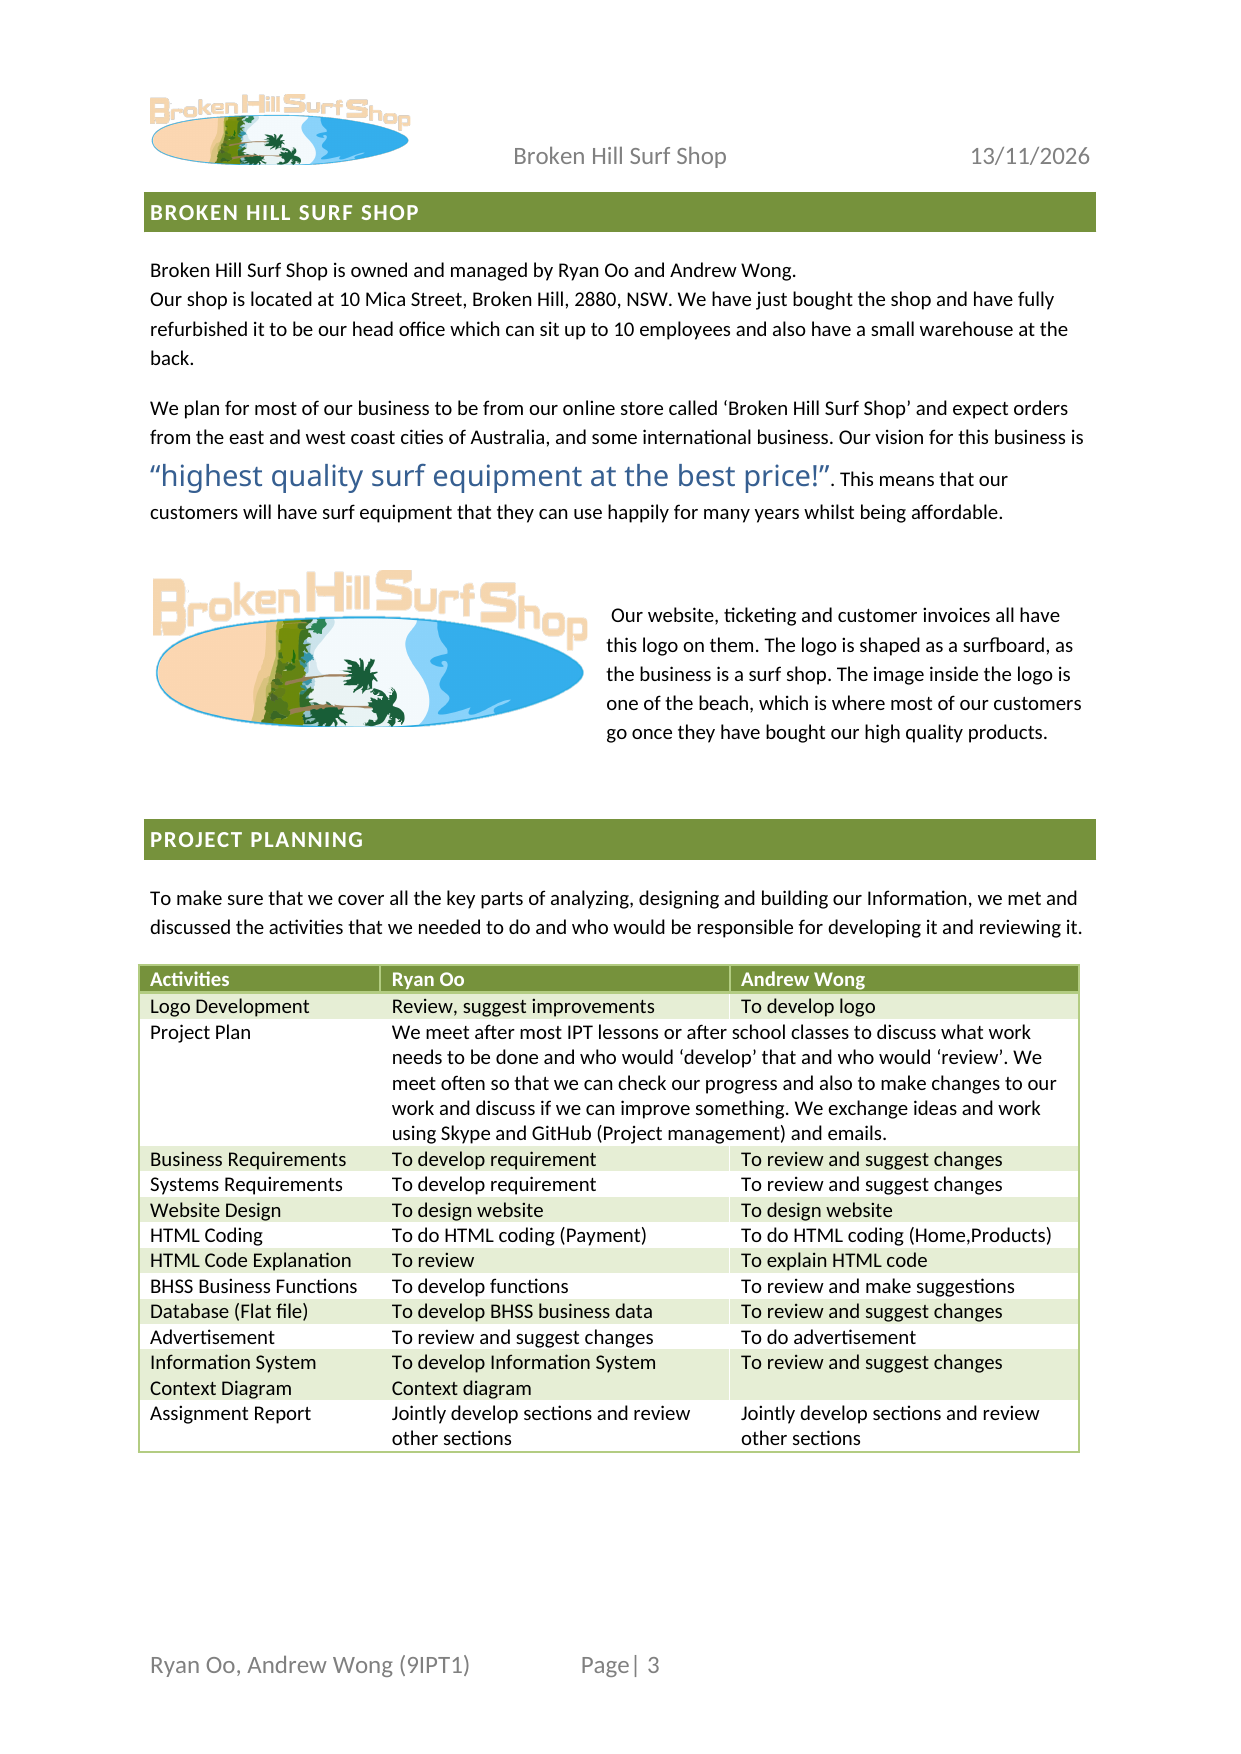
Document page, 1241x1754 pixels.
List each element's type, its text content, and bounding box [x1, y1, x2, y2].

table_cell To design website [380, 1197, 729, 1222]
table_cell To design website [730, 1197, 1078, 1222]
table_cell To do HTML coding (Payment) [380, 1222, 729, 1248]
table_cell Jointly develop sections and review other sections [730, 1400, 1078, 1451]
table_cell Systems Requirements [140, 1171, 380, 1197]
table_cell Logo Development [140, 994, 380, 1019]
table_cell To review and make suggestions [730, 1273, 1078, 1298]
table_cell To do HTML coding (Home,Products) [730, 1222, 1078, 1248]
table_cell To review and suggest changes [730, 1299, 1078, 1324]
table_cell HTML Coding [140, 1222, 380, 1248]
table_cell To develop BHSS business data [380, 1299, 729, 1324]
table_cell To review and suggest changes [730, 1171, 1078, 1197]
text To make sure that we cover all the key parts of analyzing, designing and building our Information, we met and discussed the activities that we needed to do and who would be responsible for developing it and reviewing it. [150, 885, 1090, 939]
table_cell Assignment Report [140, 1400, 380, 1451]
table_cell We meet after most IPT lessons or after school classes to discuss what work needs to be done and who would ‘develop’ that and who would ‘review’. We meet often so that we can check our progress and also to make changes to our work and discuss if we can improve something. We exchange ideas and work using Skype and GitHub (Project management) and emails. [380, 1019, 1078, 1146]
table_cell Business Requirements [140, 1146, 380, 1171]
text Broken Hill Surf Shop is owned and managed by Ryan Oo and Andrew Wong. Our shop is located at 10 Mica Street, Broken Hill, 2880, NSW. We have just bought the shop and have fully refurbished it to be our head office which can sit up to 10 employees and also have a small warehouse at the back. [150, 257, 1090, 370]
subtitle Project Planning [150, 826, 1090, 853]
table_cell To develop functions [380, 1273, 729, 1298]
table_cell BHSS Business Functions [140, 1273, 380, 1298]
table_header Ryan Oo [381, 966, 729, 991]
table_cell To review [380, 1248, 729, 1273]
table_cell To review and suggest changes [730, 1349, 1078, 1400]
table_header Activities [140, 966, 379, 991]
table_cell Advertisement [140, 1324, 380, 1349]
table_cell To review and suggest changes [380, 1324, 729, 1349]
table_cell HTML Code Explanation [140, 1248, 380, 1273]
table_cell Project Plan [140, 1019, 380, 1146]
table_cell Database (Flat file) [140, 1299, 380, 1324]
table_cell Jointly develop sections and review other sections [380, 1400, 729, 1451]
table_header Andrew Wong [731, 966, 1078, 991]
table_cell Review, suggest improvements [380, 994, 729, 1019]
table_cell To develop requirement [380, 1171, 729, 1197]
subtitle Broken Hill Surf Shop [150, 198, 1090, 226]
table_cell To develop requirement [380, 1146, 729, 1171]
table_cell To develop Information System Context diagram [380, 1349, 729, 1400]
table_cell Website Design [140, 1197, 380, 1222]
table_cell To develop logo [730, 994, 1078, 1019]
text We plan for most of our business to be from our online store called ‘Broken Hill Surf Shop’ and expect orders from the east and west coast cities of Australia, and some international business. Our vision for this business is “highest quality surf equipment at the best price!”. This means that our customers will have surf equipment that they can use happily for many years whilst being affordable. [150, 395, 1090, 524]
table_cell To explain HTML code [730, 1248, 1078, 1273]
table_cell To review and suggest changes [730, 1146, 1078, 1171]
table_cell Information System Context Diagram [140, 1349, 380, 1400]
text Our website, ticketing and customer invoices all have this logo on them. The logo is shaped as a surfboard, as the business is a surf shop. The image inside the logo is one of the beach, which is where most of our customers go once they have bought our high quality products. [150, 549, 1090, 745]
table_cell To do advertisement [730, 1324, 1078, 1349]
